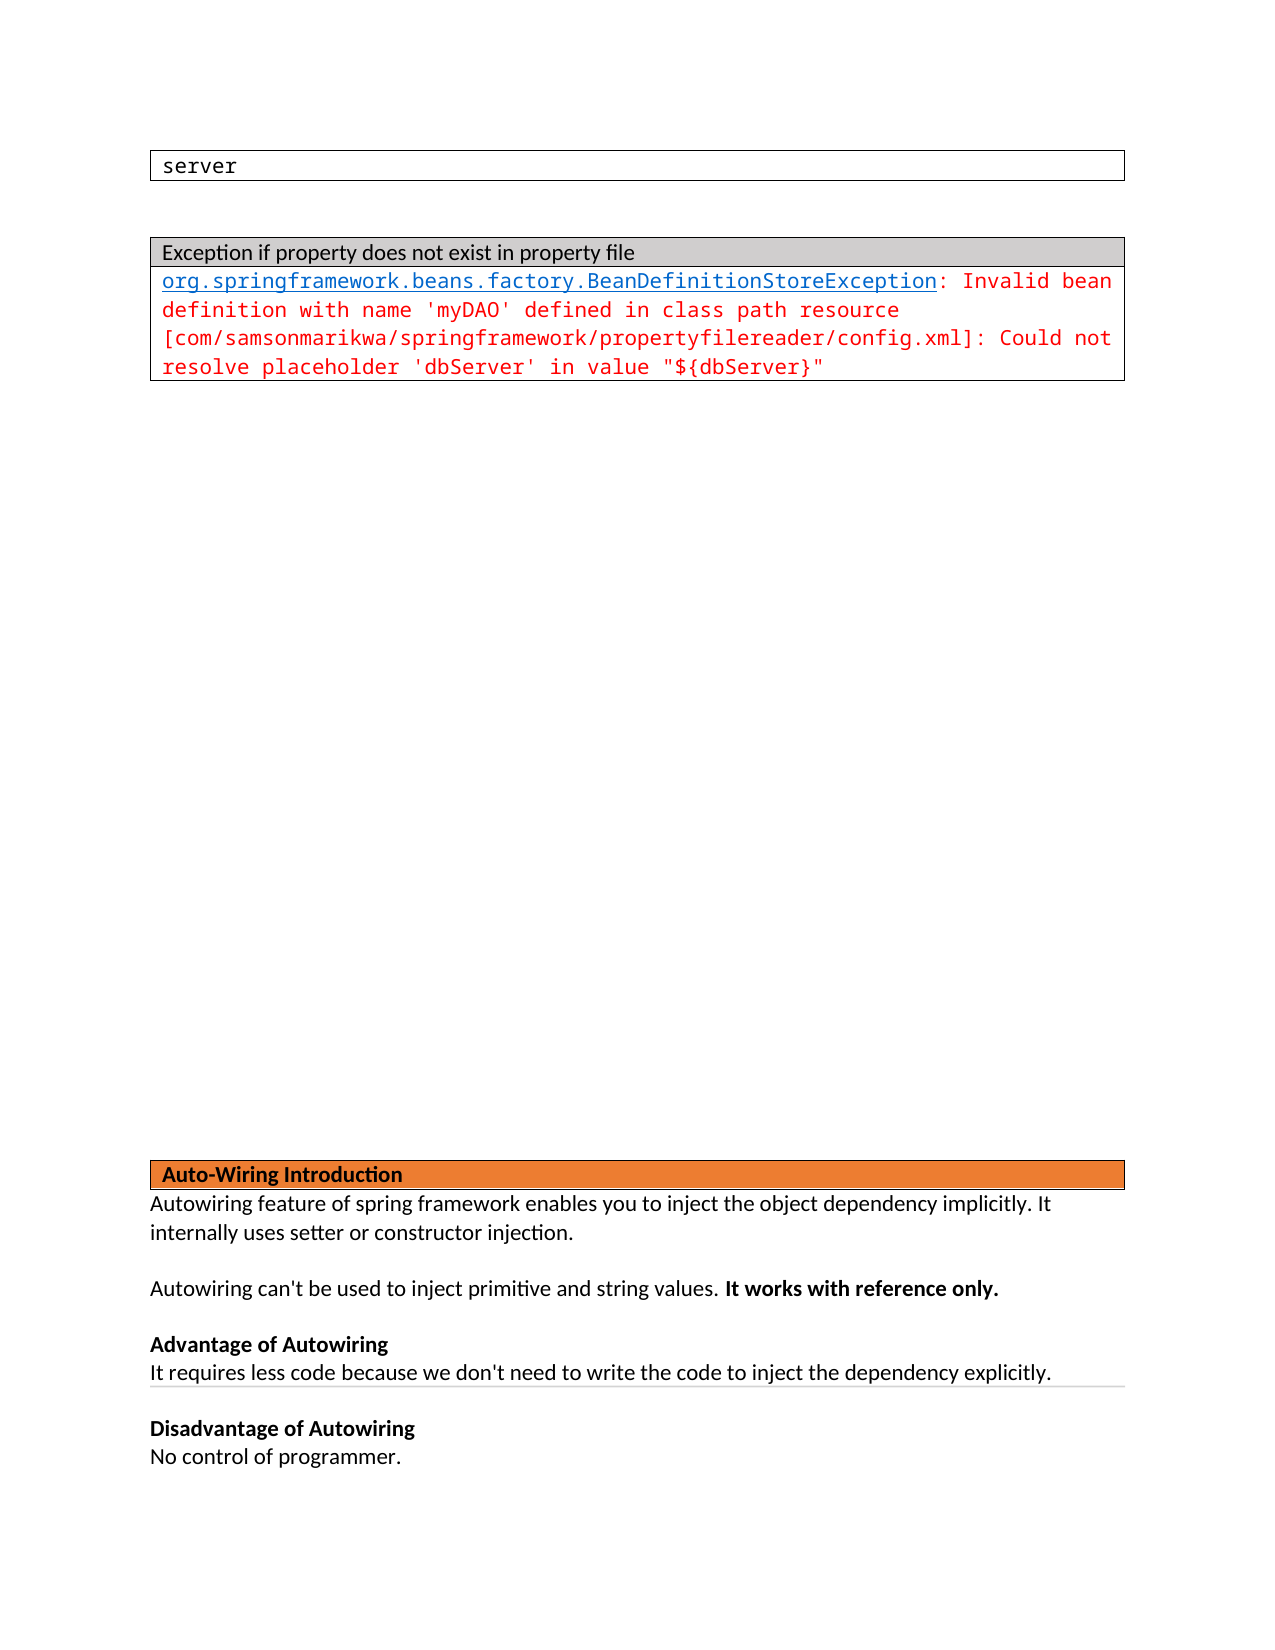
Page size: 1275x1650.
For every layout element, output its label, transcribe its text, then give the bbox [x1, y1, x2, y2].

text Advantage of Autowiring [150, 1330, 1125, 1358]
table_cell server [151, 151, 1124, 179]
text No control of programmer. [150, 1442, 1125, 1470]
text It requires less code because we don't need to write the code to inject the dependency explicitly. [150, 1358, 1125, 1385]
text Autowiring feature of spring framework enables you to inject the object dependency implicitly. It internally uses setter or constructor injection. [150, 1190, 1125, 1246]
table_cell org.springframework.beans.factory.BeanDefinitionStoreException: Invalid bean definition with name 'myDAO' defined in class path resource [com/samsonmarikwa/springframework/propertyfilereader/config.xml]: Could not resolve placeholder 'dbServer' in value "${dbServer}" [151, 267, 1124, 380]
text Disadvantage of Autowiring [150, 1414, 1125, 1442]
table_header Exception if property does not exist in property file [151, 238, 1124, 266]
text Autowiring can't be used to inject primitive and string values. It works with reference only. [150, 1274, 1125, 1302]
table_header Auto-Wiring Introduction [151, 1161, 1124, 1188]
